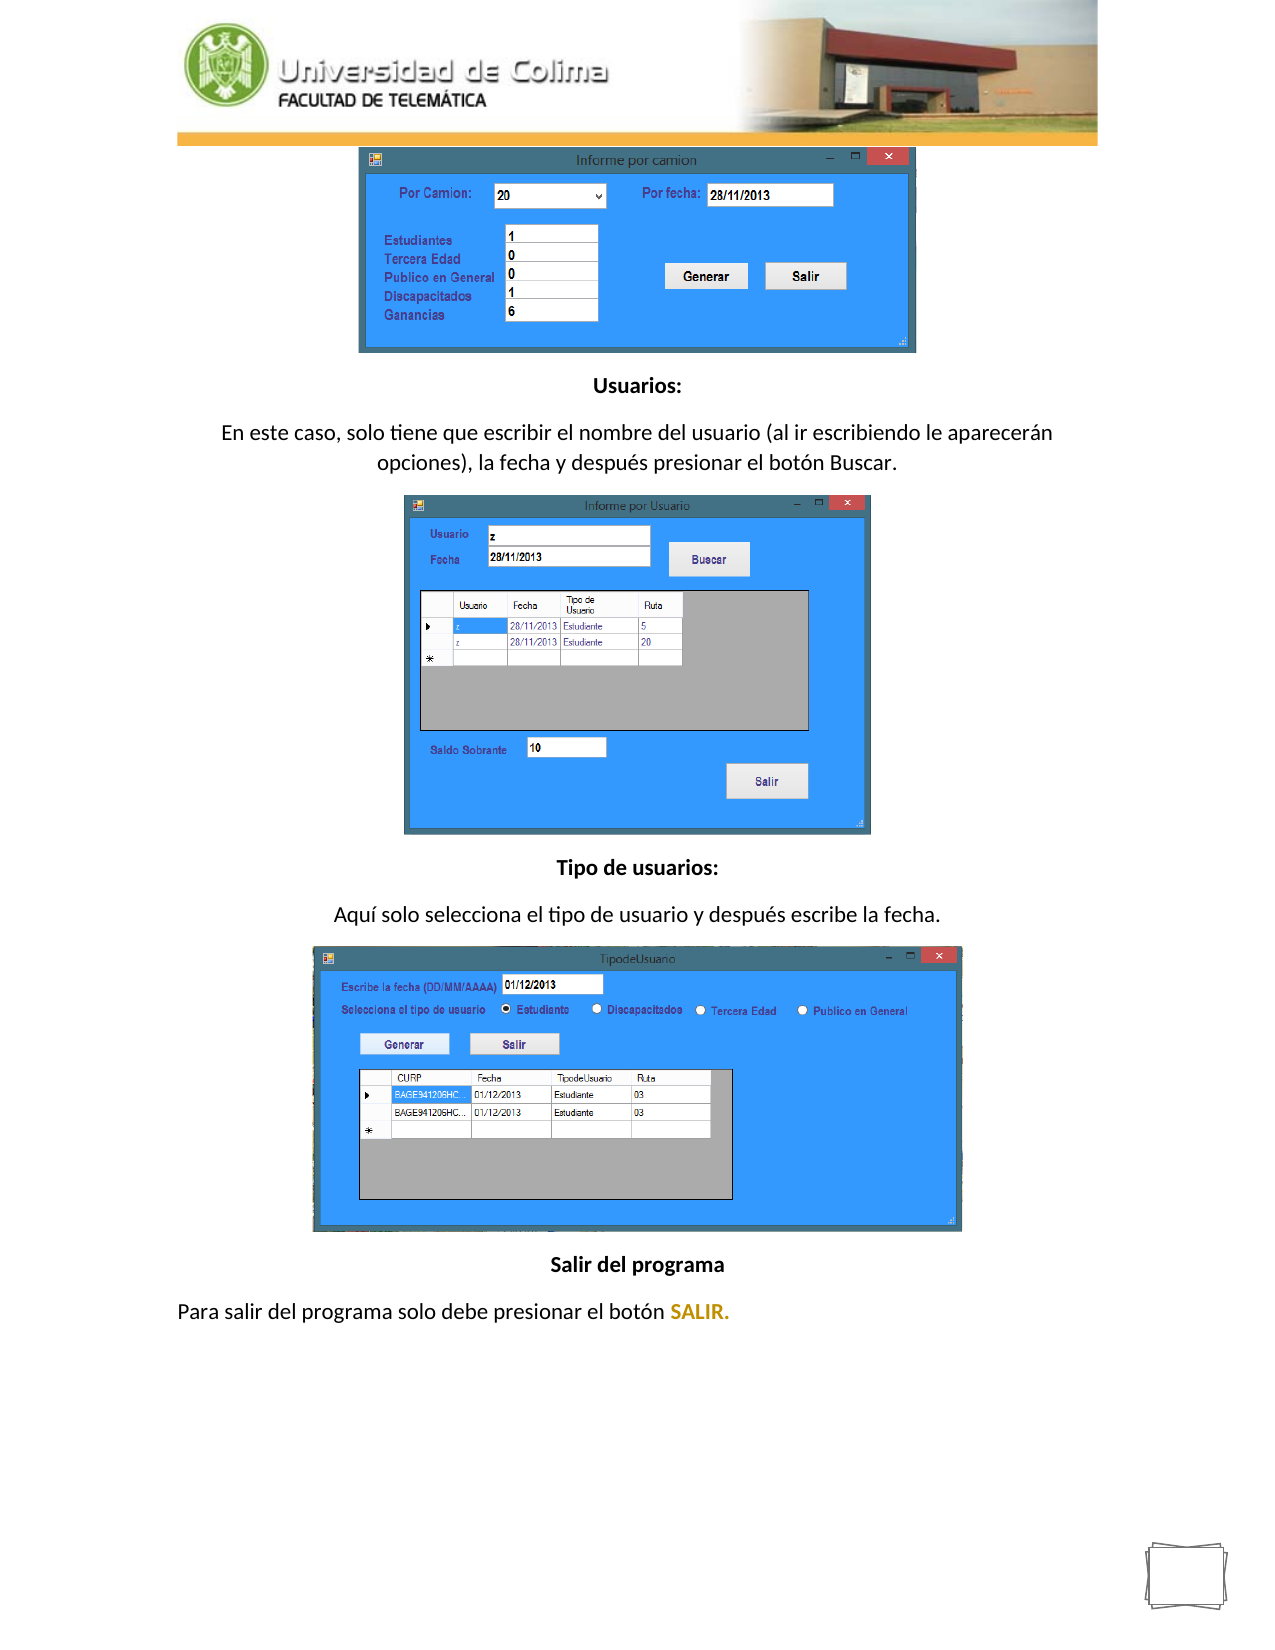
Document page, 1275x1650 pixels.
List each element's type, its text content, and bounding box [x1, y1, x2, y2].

picture [312, 946, 963, 1232]
text En este caso, solo tiene que escribir el nombre del usuario (al ir escribiendo le aparecerán opciones), la fecha y después presionar el botón Buscar. [177, 418, 1098, 476]
text Tipo de usuarios: [177, 853, 1098, 881]
text Aquí solo selecciona el tipo de usuario y después escribe la fecha. [177, 900, 1098, 928]
text Para salir del programa solo debe presionar el botón SALIR. [177, 1297, 1098, 1325]
text Usuarios: [177, 371, 1098, 399]
picture [358, 147, 917, 353]
text Salir del programa [177, 1250, 1098, 1278]
picture [404, 495, 871, 835]
picture [177, 0, 1098, 146]
